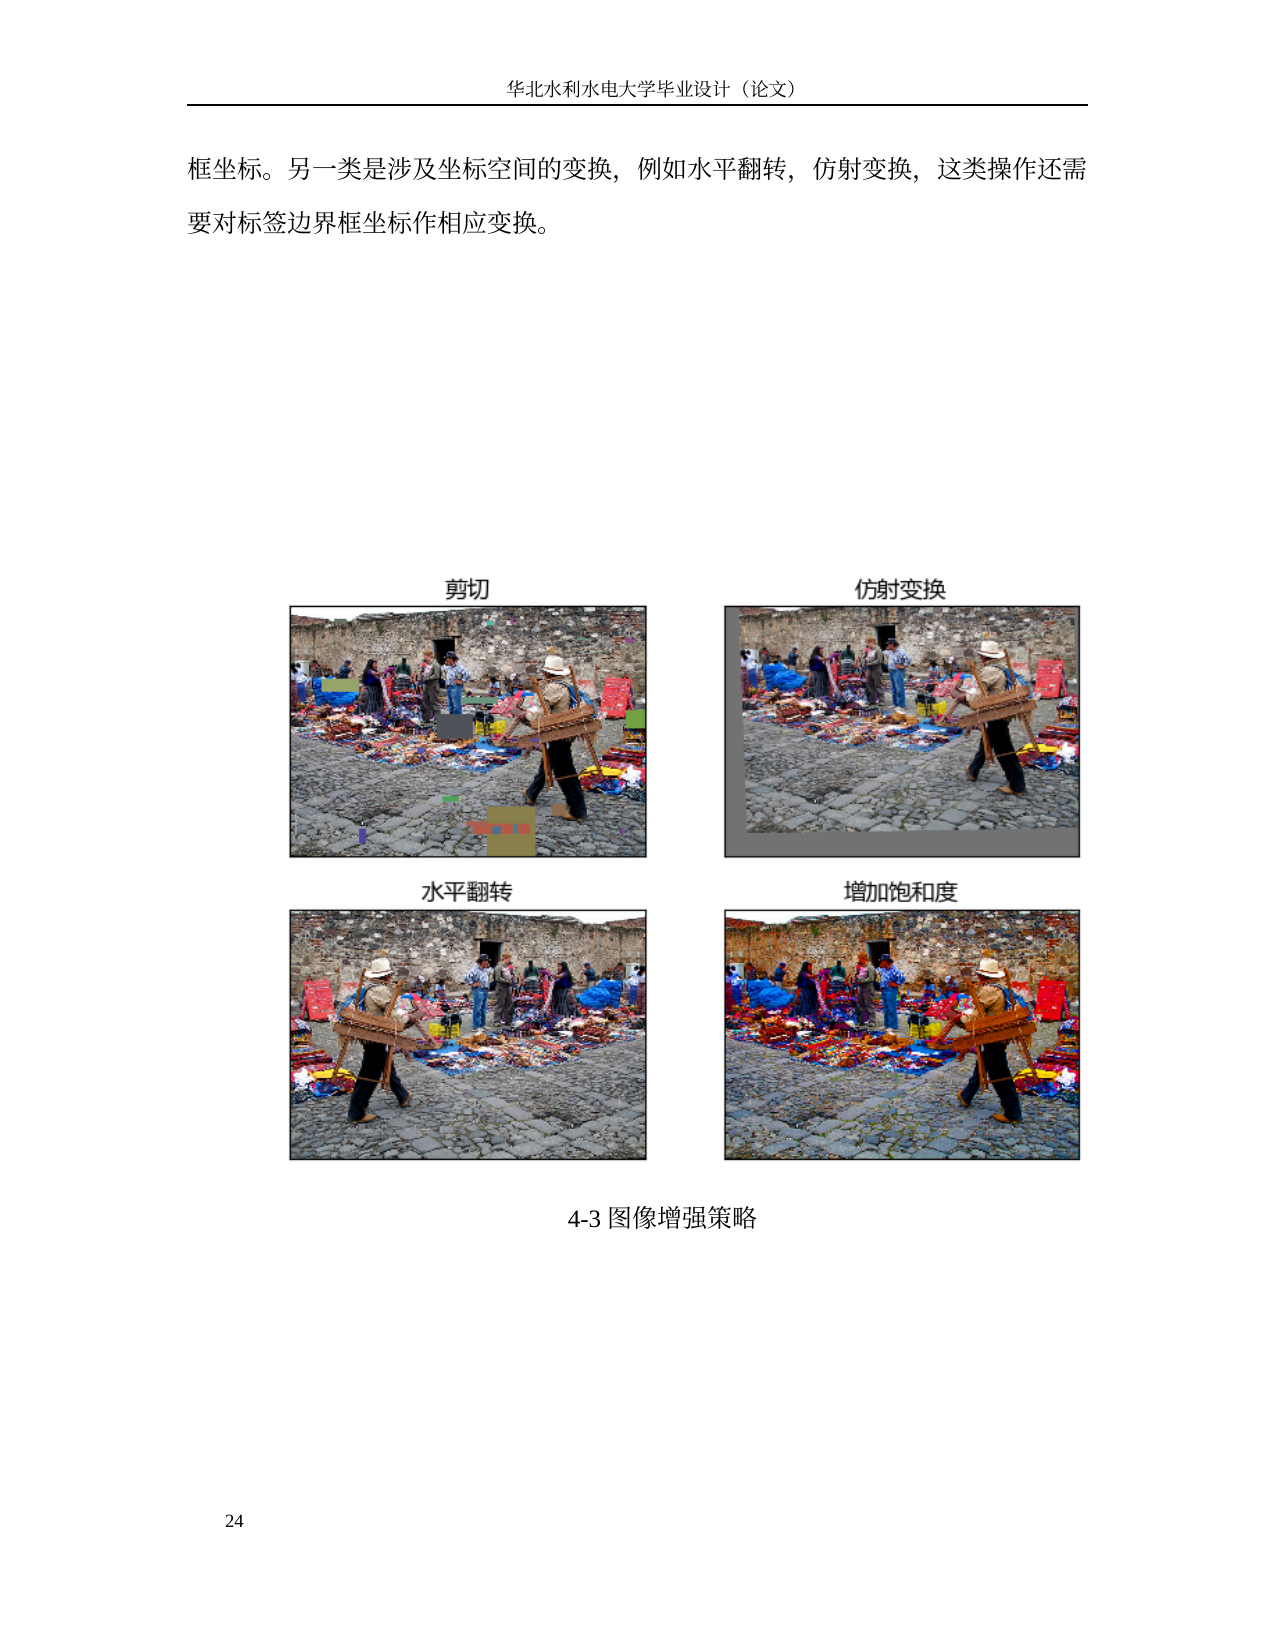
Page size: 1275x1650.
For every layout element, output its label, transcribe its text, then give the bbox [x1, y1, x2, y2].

text 4-3 图像增强策略 [187, 1199, 1088, 1235]
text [187, 150, 1088, 240]
picture [237, 559, 1126, 1185]
